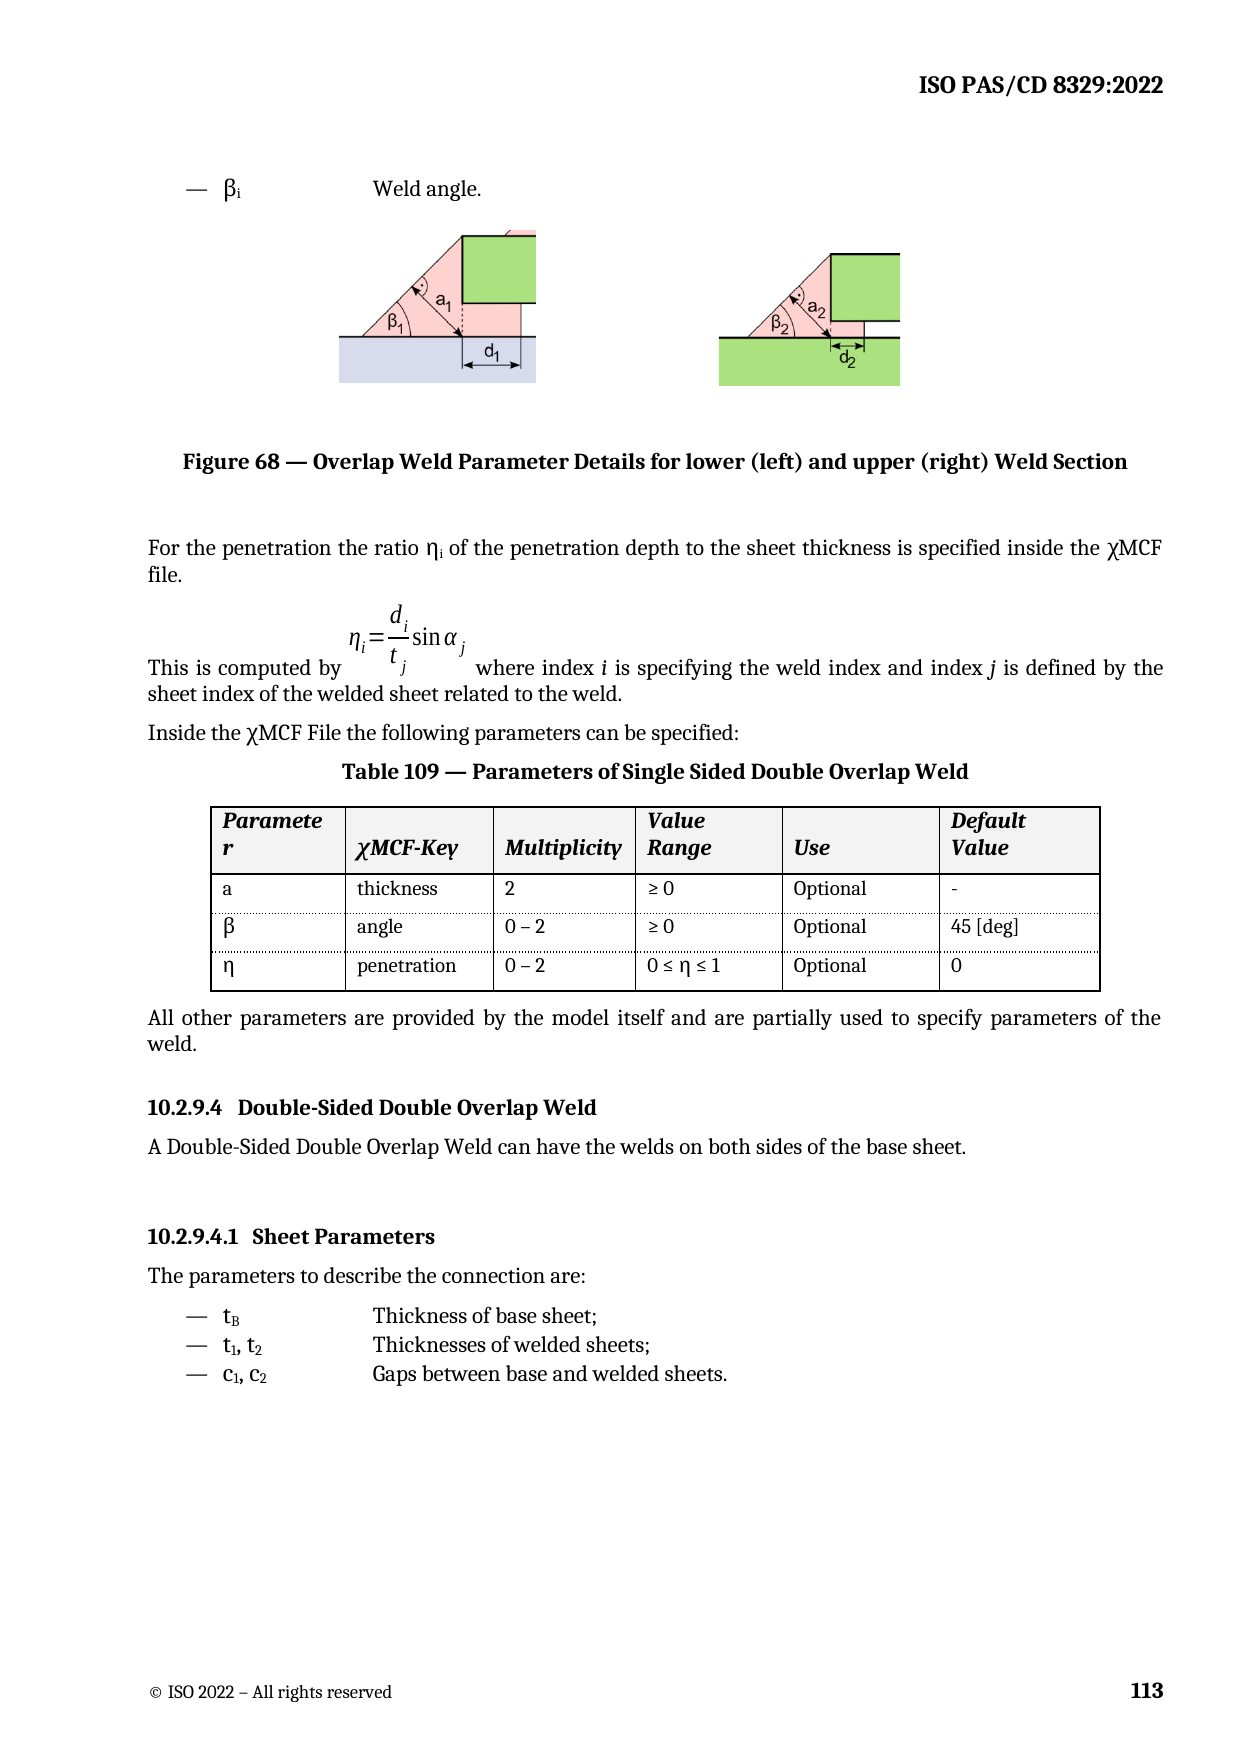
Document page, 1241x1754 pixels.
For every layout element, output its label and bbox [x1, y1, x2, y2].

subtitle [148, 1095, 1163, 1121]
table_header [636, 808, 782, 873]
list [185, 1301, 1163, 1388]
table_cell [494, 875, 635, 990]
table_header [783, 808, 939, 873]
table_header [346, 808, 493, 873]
picture [718, 253, 901, 386]
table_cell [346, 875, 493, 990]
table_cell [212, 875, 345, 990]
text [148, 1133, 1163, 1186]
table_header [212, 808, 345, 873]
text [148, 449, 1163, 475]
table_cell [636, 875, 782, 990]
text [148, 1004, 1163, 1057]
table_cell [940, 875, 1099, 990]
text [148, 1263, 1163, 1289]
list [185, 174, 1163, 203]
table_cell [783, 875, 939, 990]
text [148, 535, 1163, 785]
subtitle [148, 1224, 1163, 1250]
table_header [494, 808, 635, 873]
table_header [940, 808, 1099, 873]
picture [339, 230, 536, 383]
